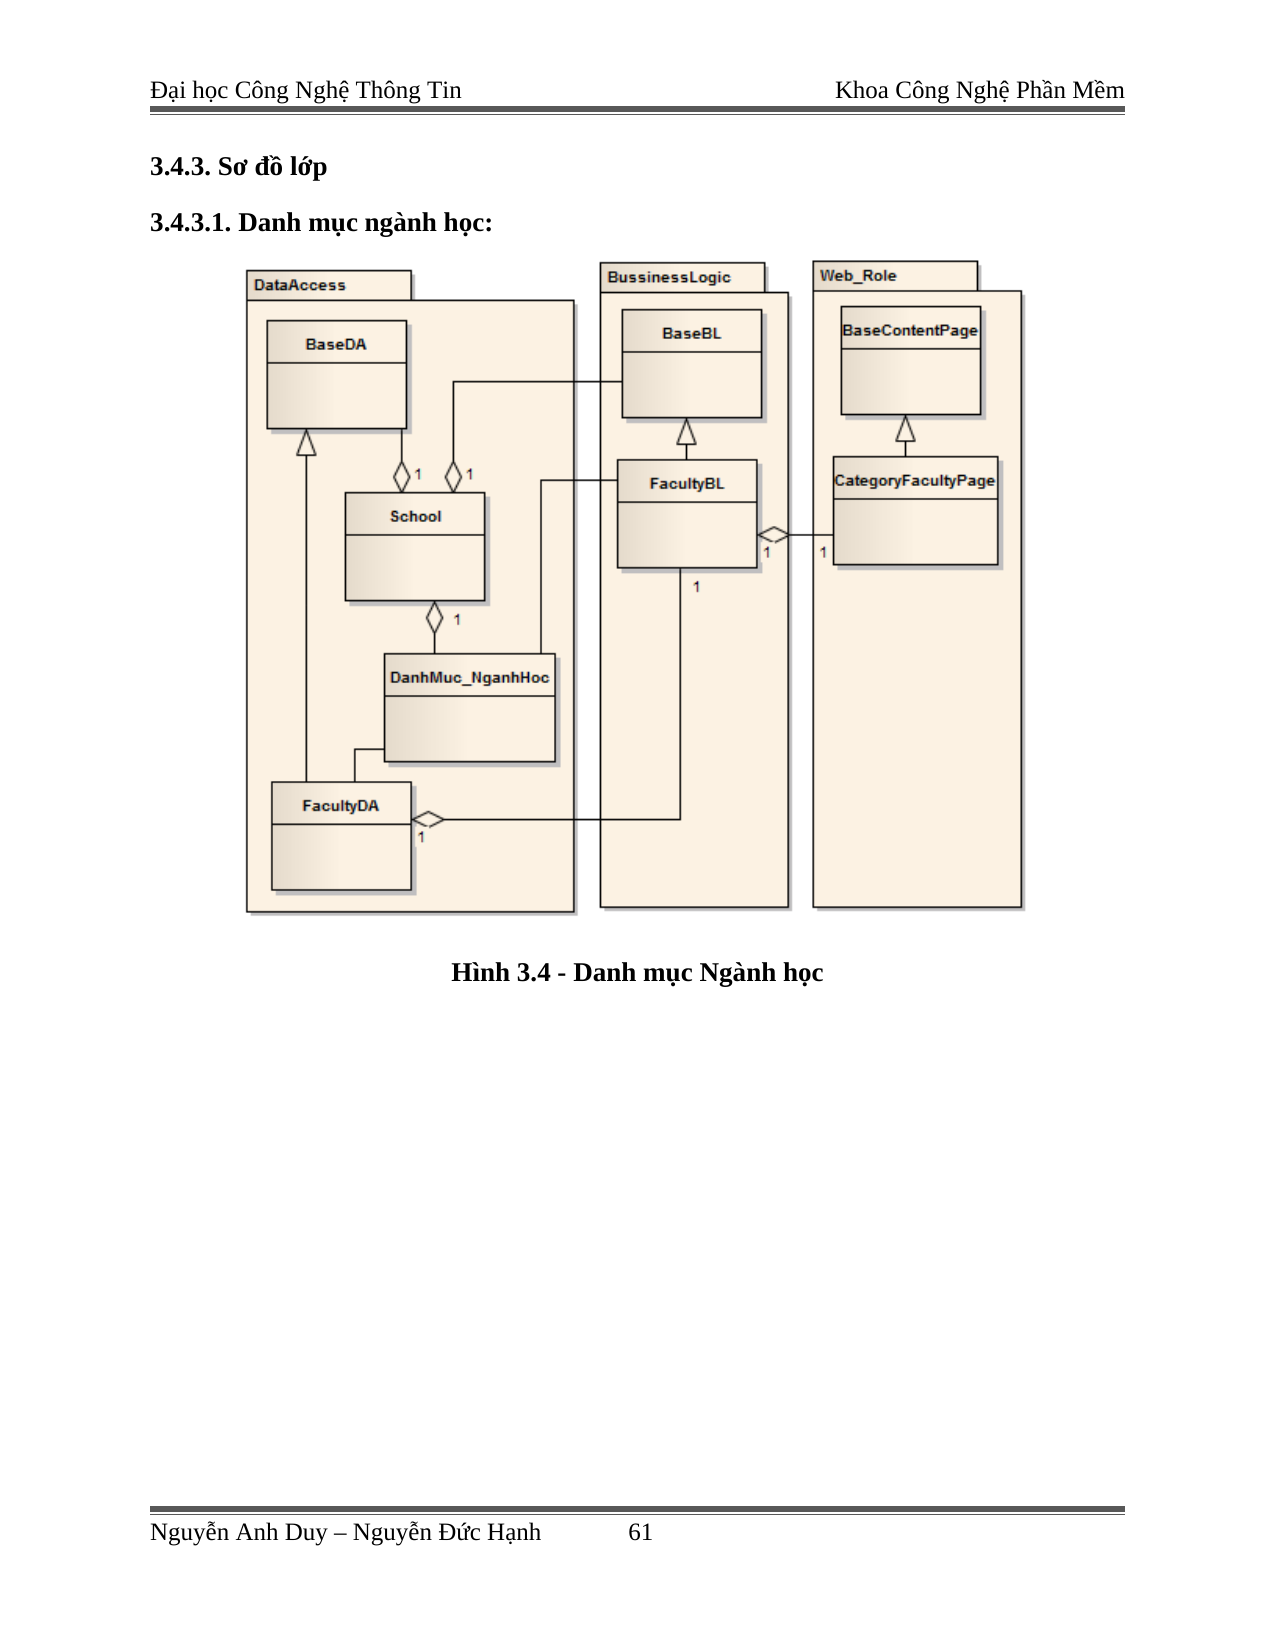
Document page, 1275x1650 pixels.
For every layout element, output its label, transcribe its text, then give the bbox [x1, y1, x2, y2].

subtitle 3.4.3. Sơ đồ lớp [150, 150, 1125, 181]
subtitle 3.4.3.1. Danh mục ngành học: [150, 207, 1125, 238]
subtitle Hình 3.4 - Danh mục Ngành học [150, 956, 1125, 987]
picture [237, 242, 1038, 927]
